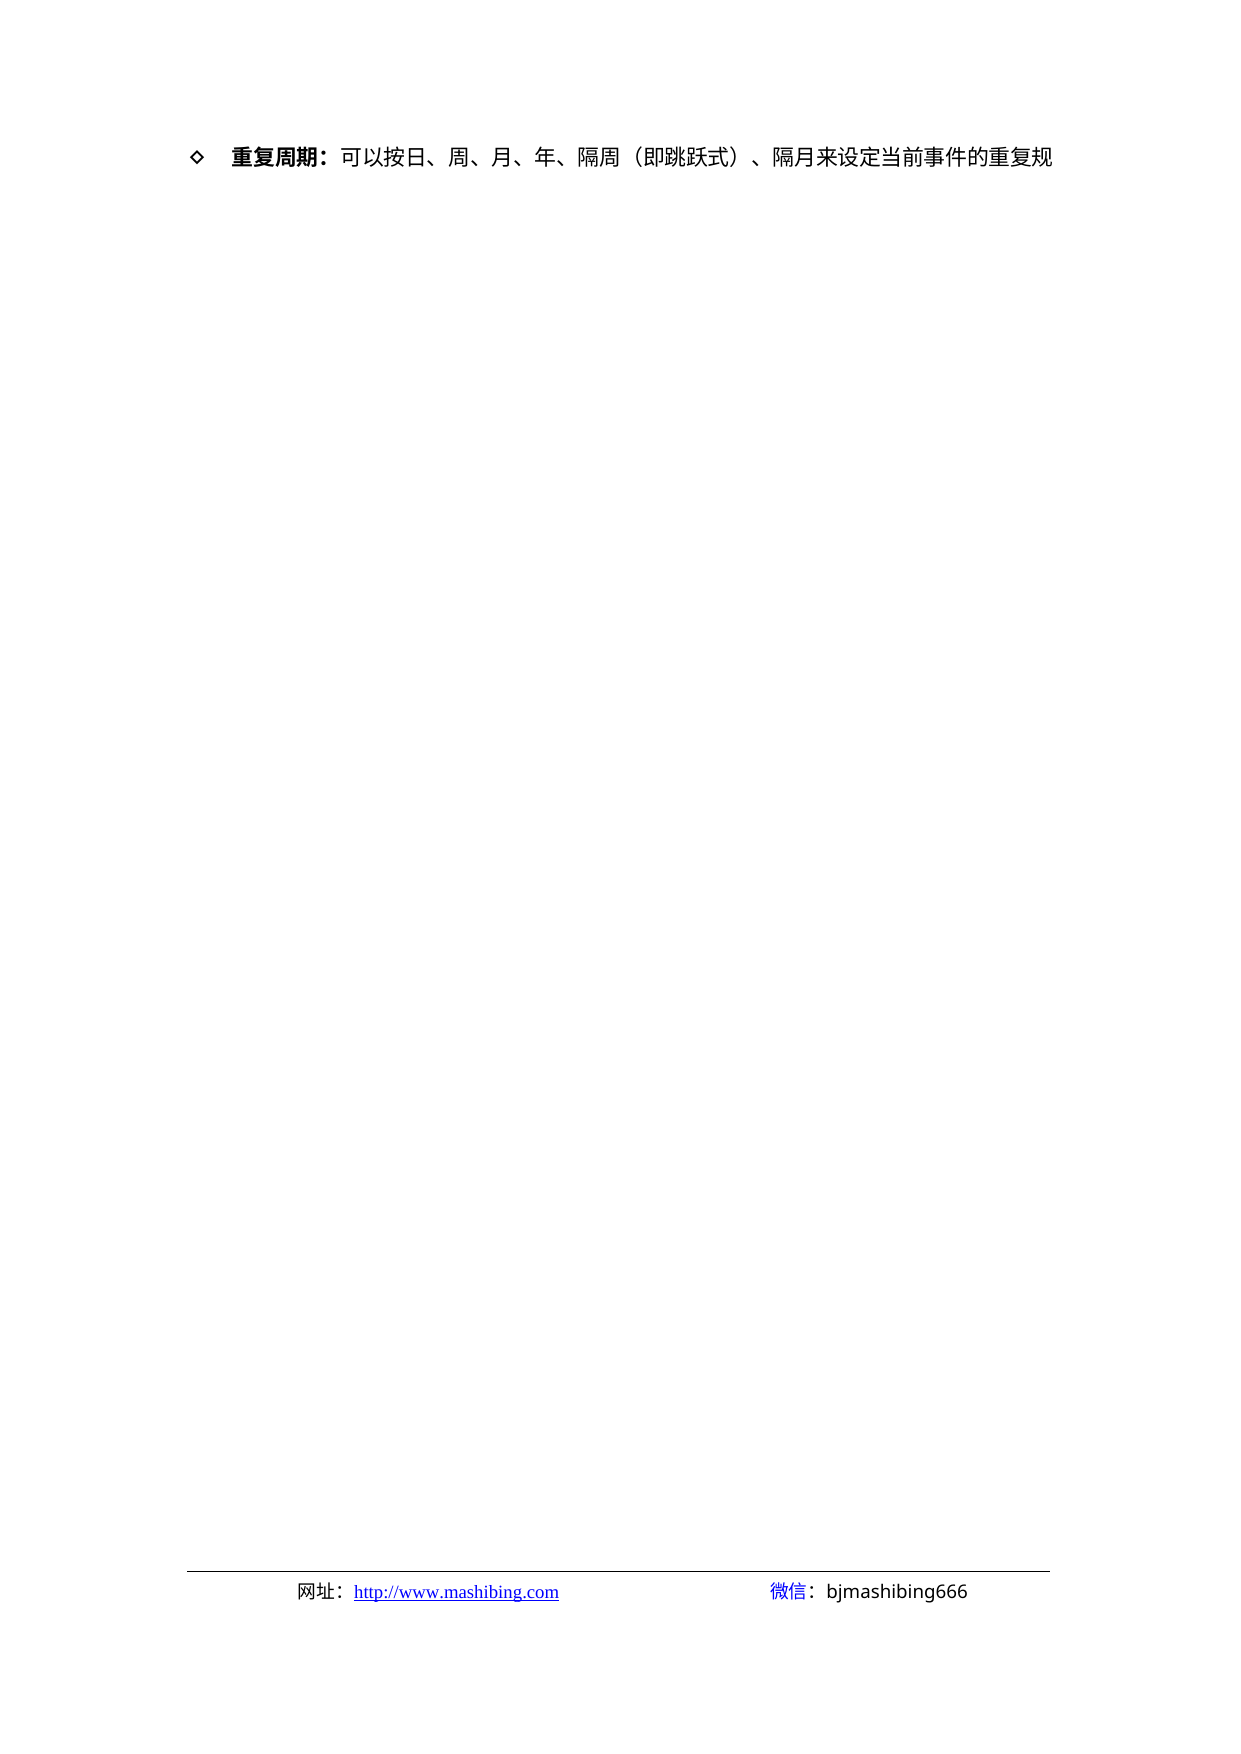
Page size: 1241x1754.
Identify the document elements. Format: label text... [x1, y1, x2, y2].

list 重复周期：可以按日、周、月、年、隔周（即跳跃式）、隔月来设定当前事件的重复规 [187, 142, 1098, 171]
